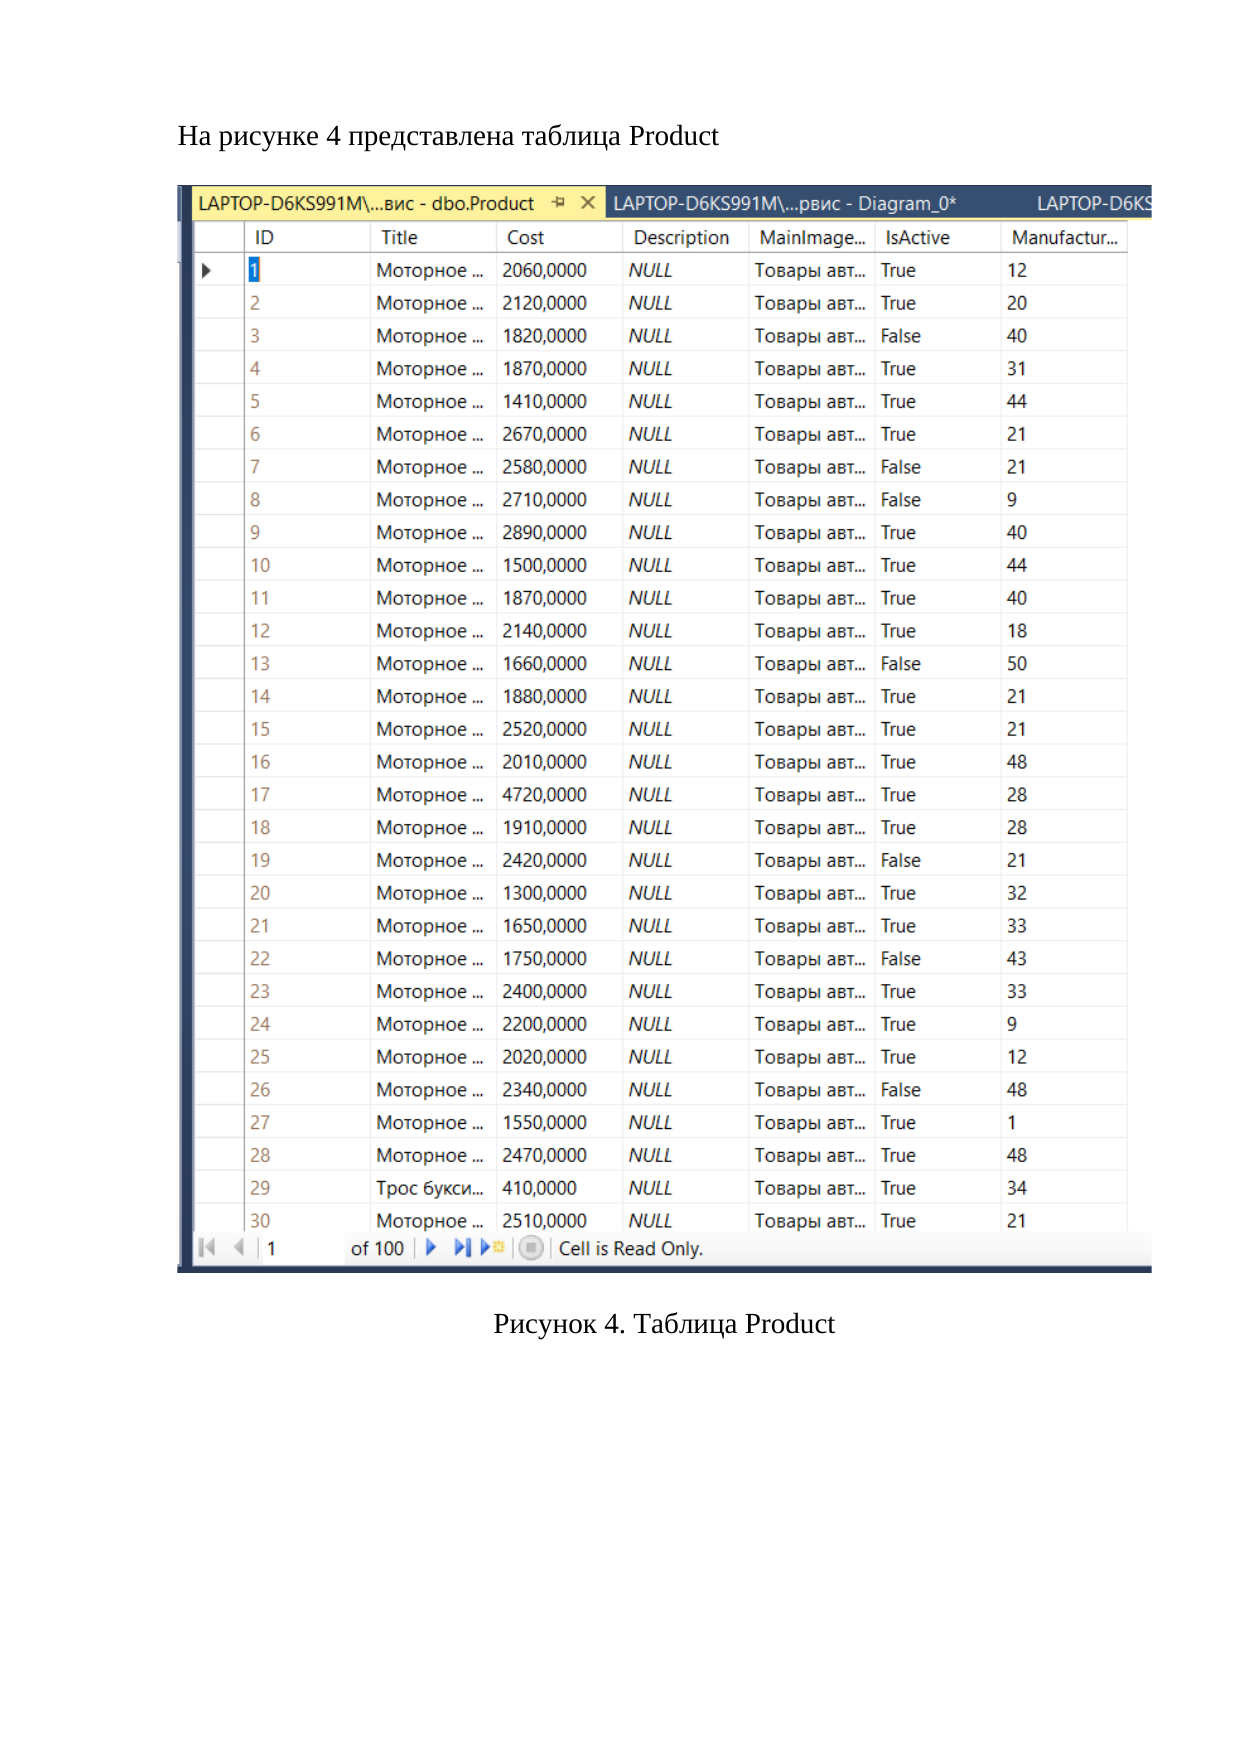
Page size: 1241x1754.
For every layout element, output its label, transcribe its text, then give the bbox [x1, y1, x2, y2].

text На рисунке 4 представлена таблица Product [177, 118, 1152, 152]
text Рисунок 4. Таблица Product [177, 1306, 1152, 1340]
picture [177, 185, 1152, 1273]
